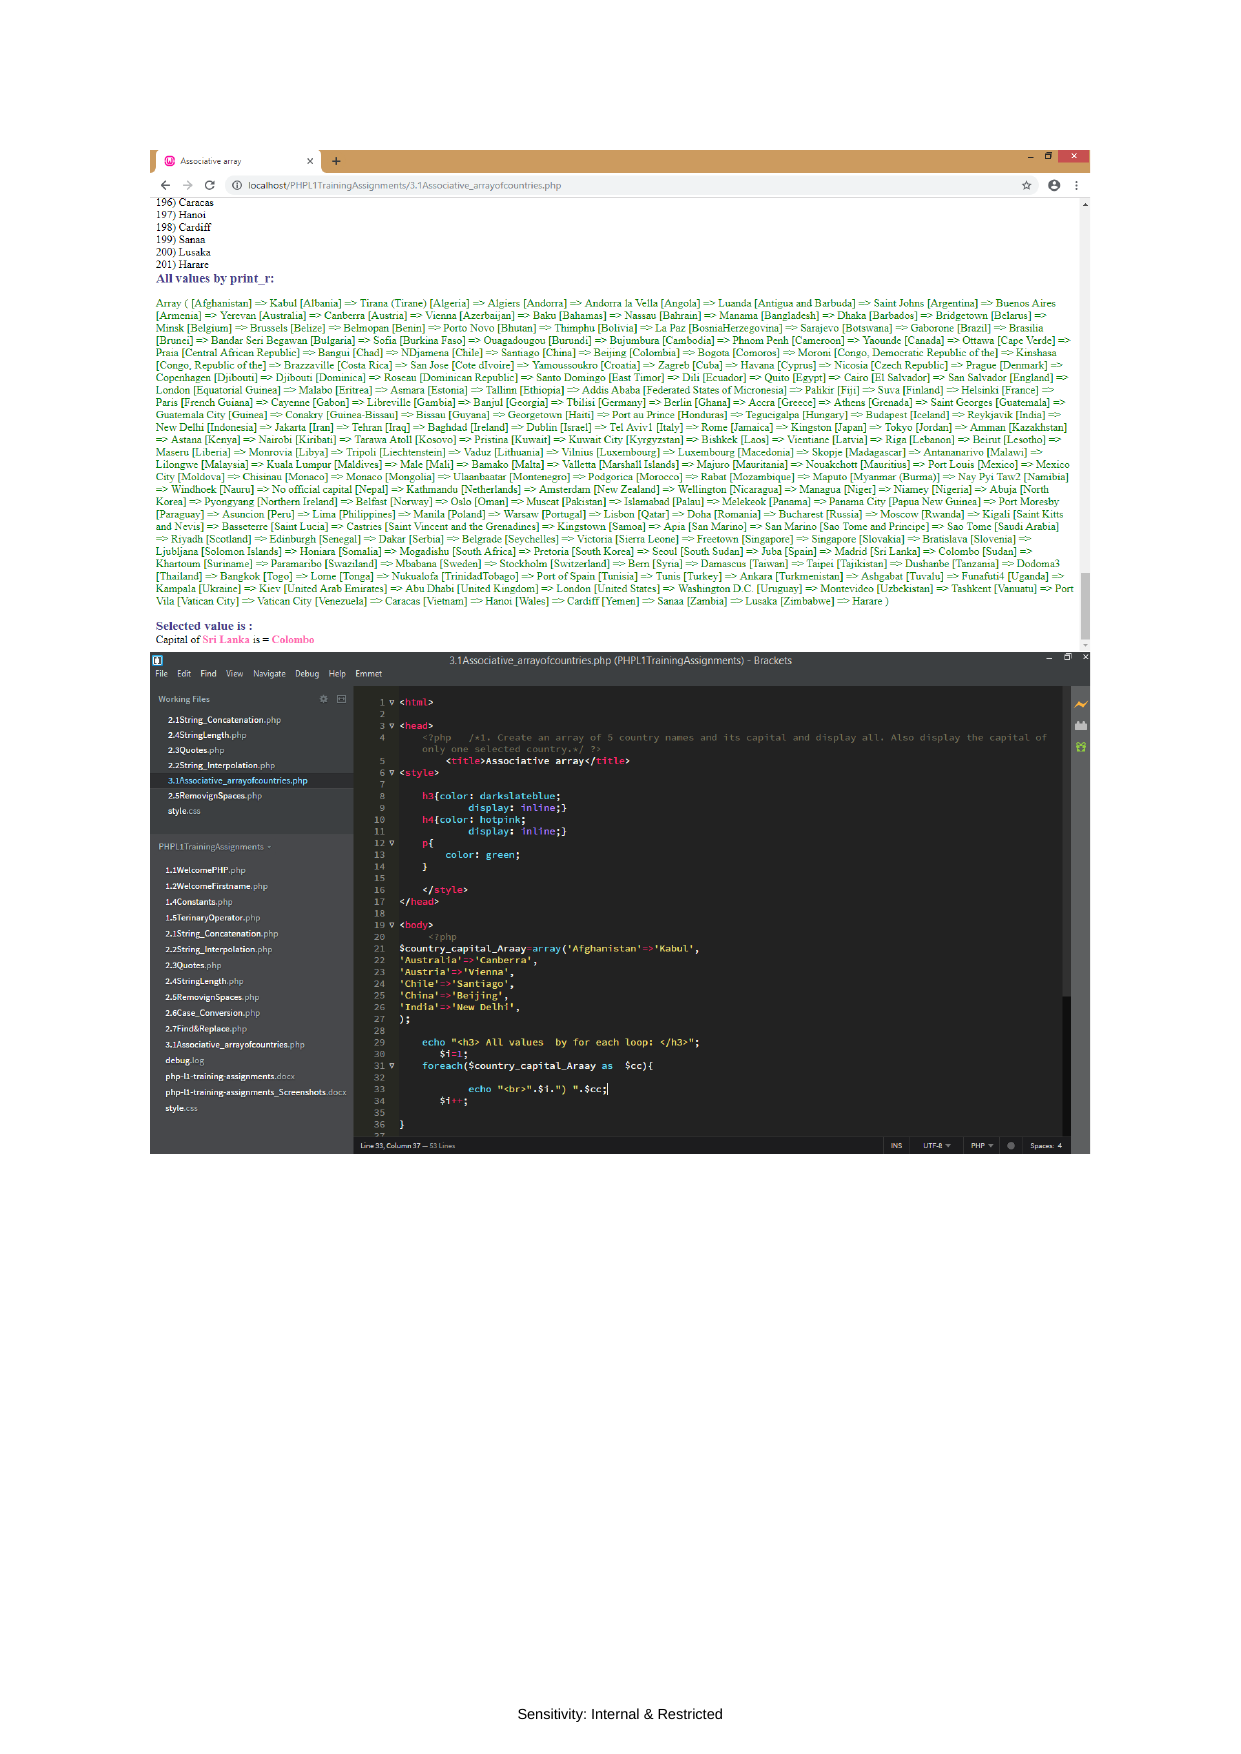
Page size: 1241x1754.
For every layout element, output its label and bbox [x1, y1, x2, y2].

picture [150, 652, 1091, 1154]
picture [150, 150, 1091, 651]
